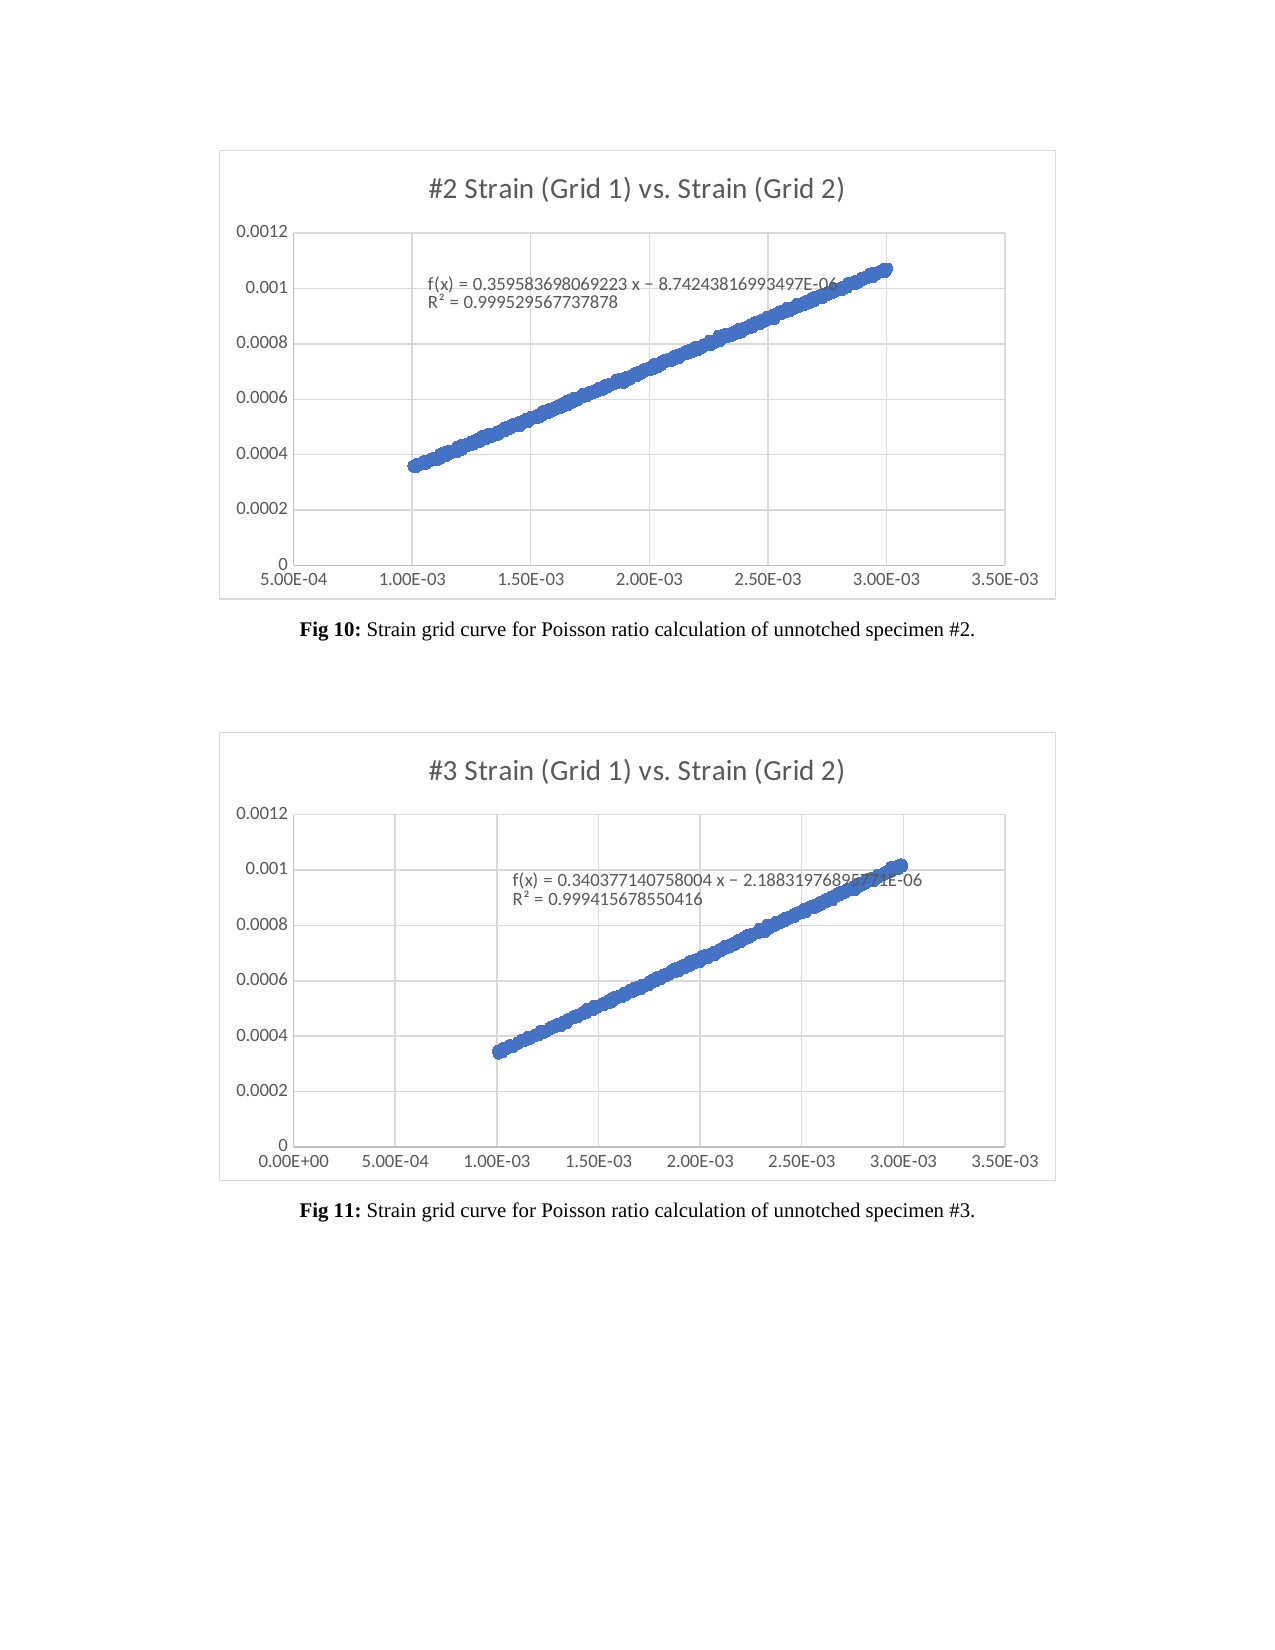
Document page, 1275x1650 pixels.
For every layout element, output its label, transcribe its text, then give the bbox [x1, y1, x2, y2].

text Fig 10: Strain grid curve for Poisson ratio calculation of unnotched specimen #2. [150, 617, 1125, 641]
text Fig 11: Strain grid curve for Poisson ratio calculation of unnotched specimen #3. [150, 1198, 1125, 1222]
